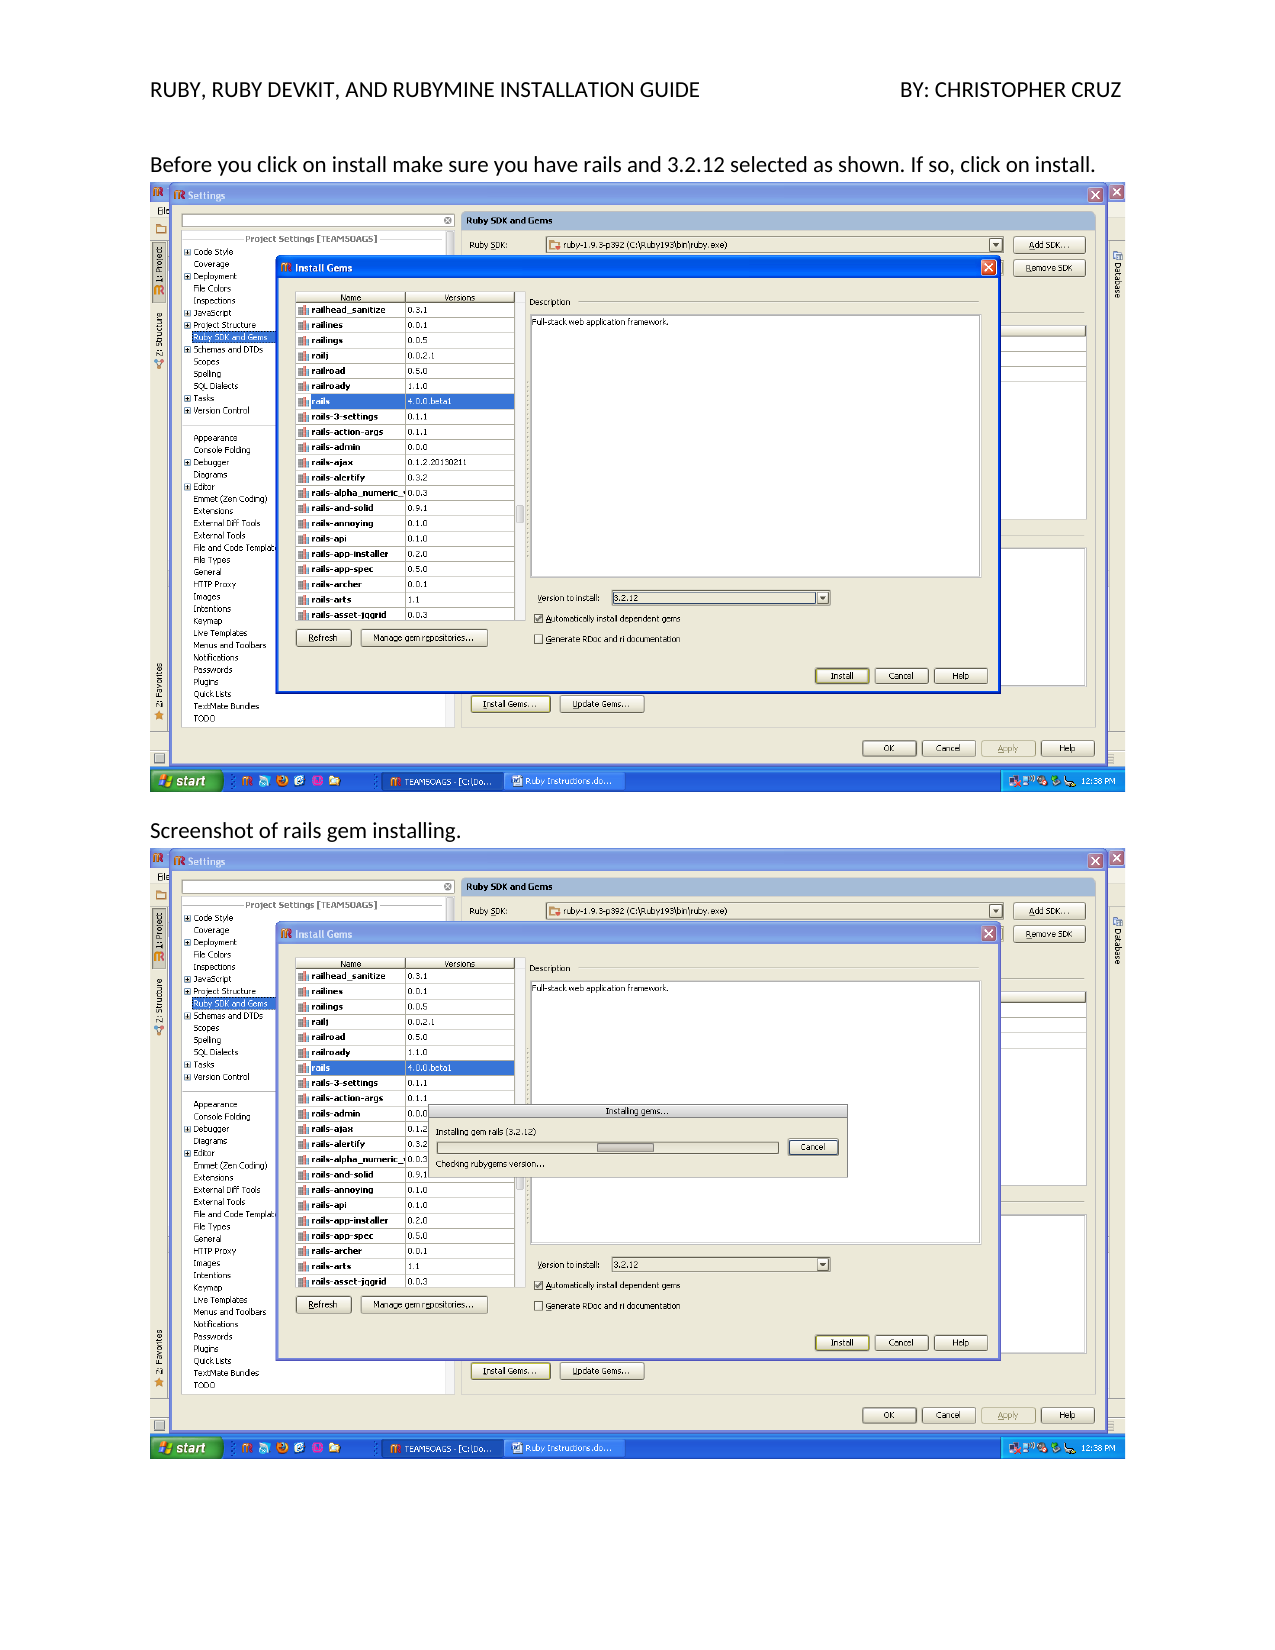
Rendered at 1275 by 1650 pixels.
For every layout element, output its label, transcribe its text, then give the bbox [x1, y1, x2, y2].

text Screenshot of rails gem installing. [150, 817, 1125, 848]
picture [150, 848, 1125, 1459]
text Before you click on install make sure you have rails and 3.2.12 selected as shown. If so, click on install. [150, 150, 1125, 182]
picture [150, 182, 1125, 792]
